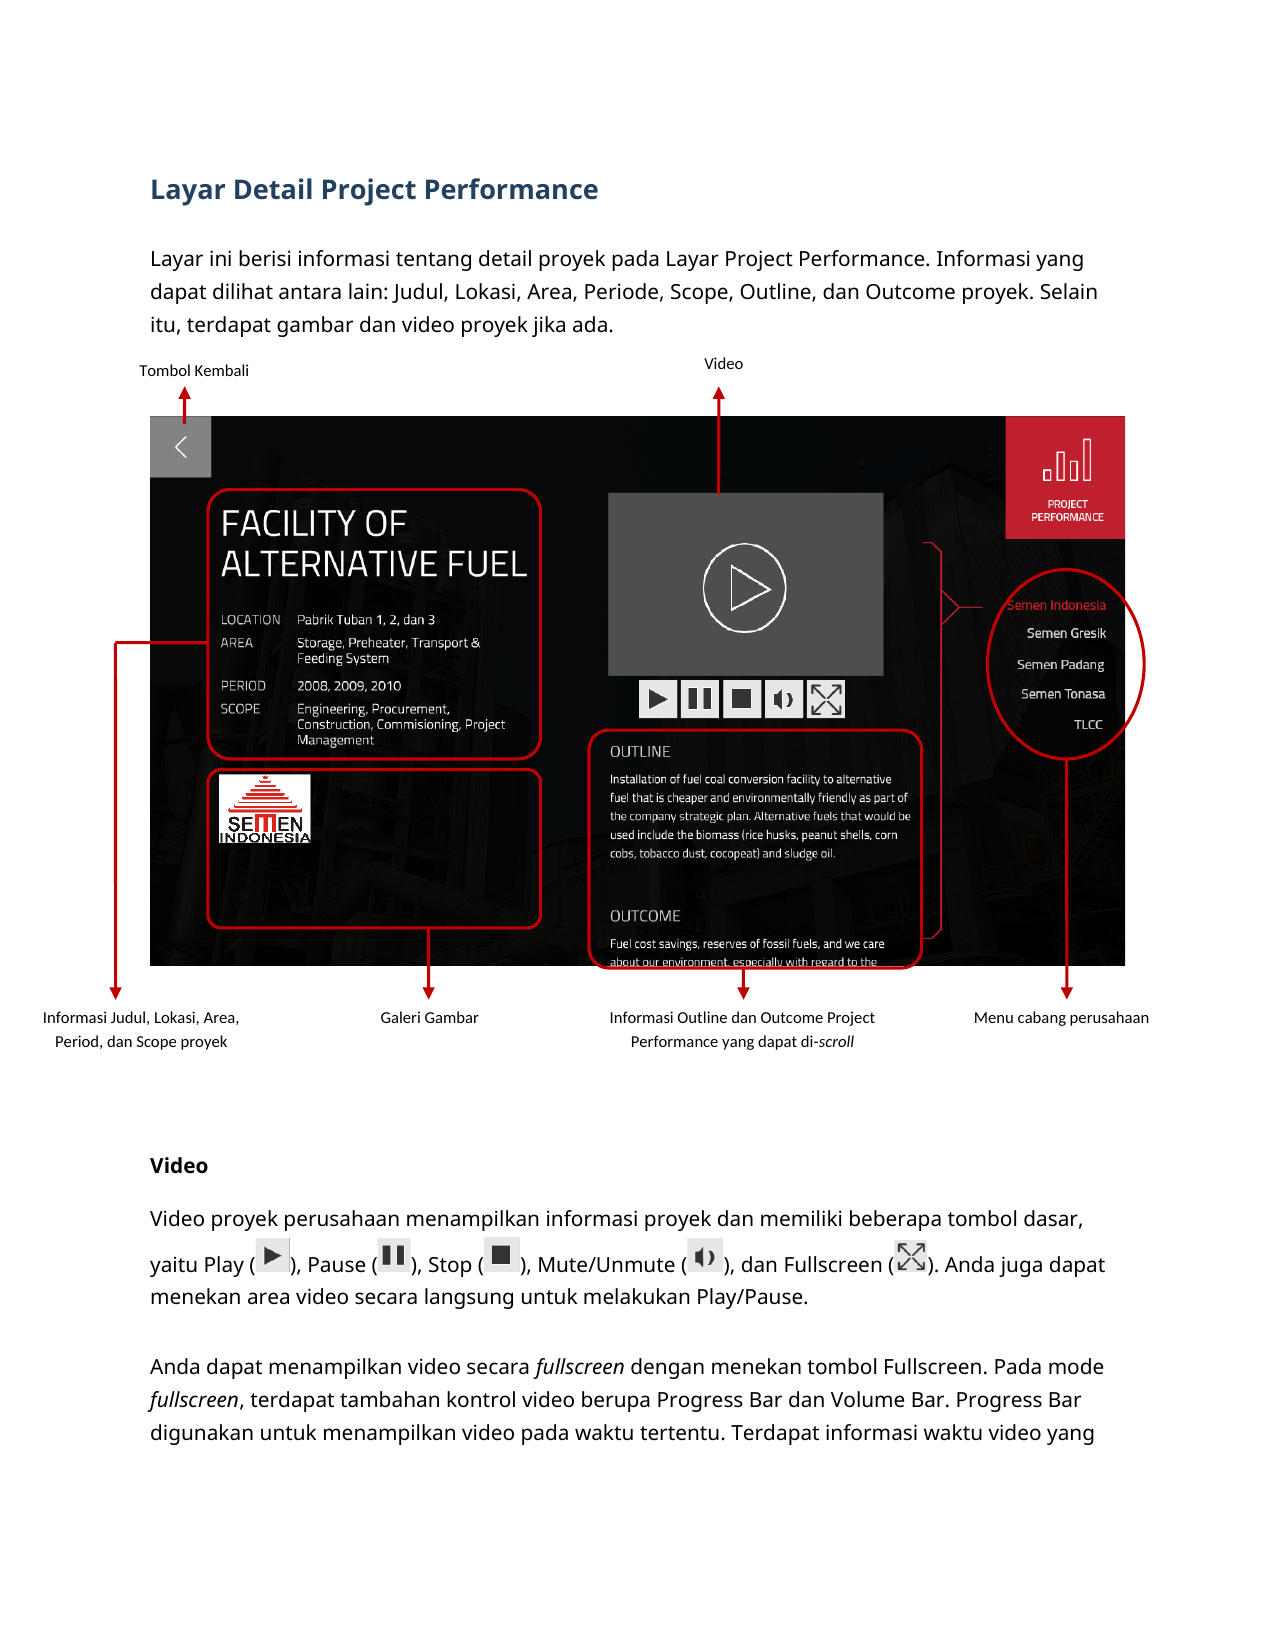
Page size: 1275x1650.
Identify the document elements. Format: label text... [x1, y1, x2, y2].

picture [210, 772, 539, 926]
picture [687, 1238, 724, 1272]
picture [377, 1238, 411, 1272]
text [150, 1352, 1125, 1446]
picture [1069, 731, 1125, 966]
subtitle Layar Detail Project Performance [150, 171, 1125, 208]
text Video proyek perusahaan menampilkan informasi proyek dan memiliki beberapa tombol dasar, yaitu Play (), Pause (), Stop (), Mute/Unmute (), dan Fullscreen (). Anda juga dapat menekan area video secara langsung untuk melakukan Play/Pause. [150, 1204, 1125, 1311]
picture [591, 732, 920, 966]
text Layar ini berisi informasi tentang detail proyek pada Layar Project Performance. Informasi yang dapat dilihat antara lain: Judul, Lokasi, Area, Periode, Scope, Outline, dan Outcome proyek. Selain itu, terdapat gambar dan video proyek jika ada. [150, 244, 1125, 338]
picture [894, 1240, 928, 1272]
picture [210, 491, 539, 757]
picture [990, 572, 1125, 757]
picture [255, 1238, 290, 1272]
picture [150, 416, 1125, 966]
text Video [150, 1151, 1125, 1179]
picture [483, 1237, 520, 1272]
